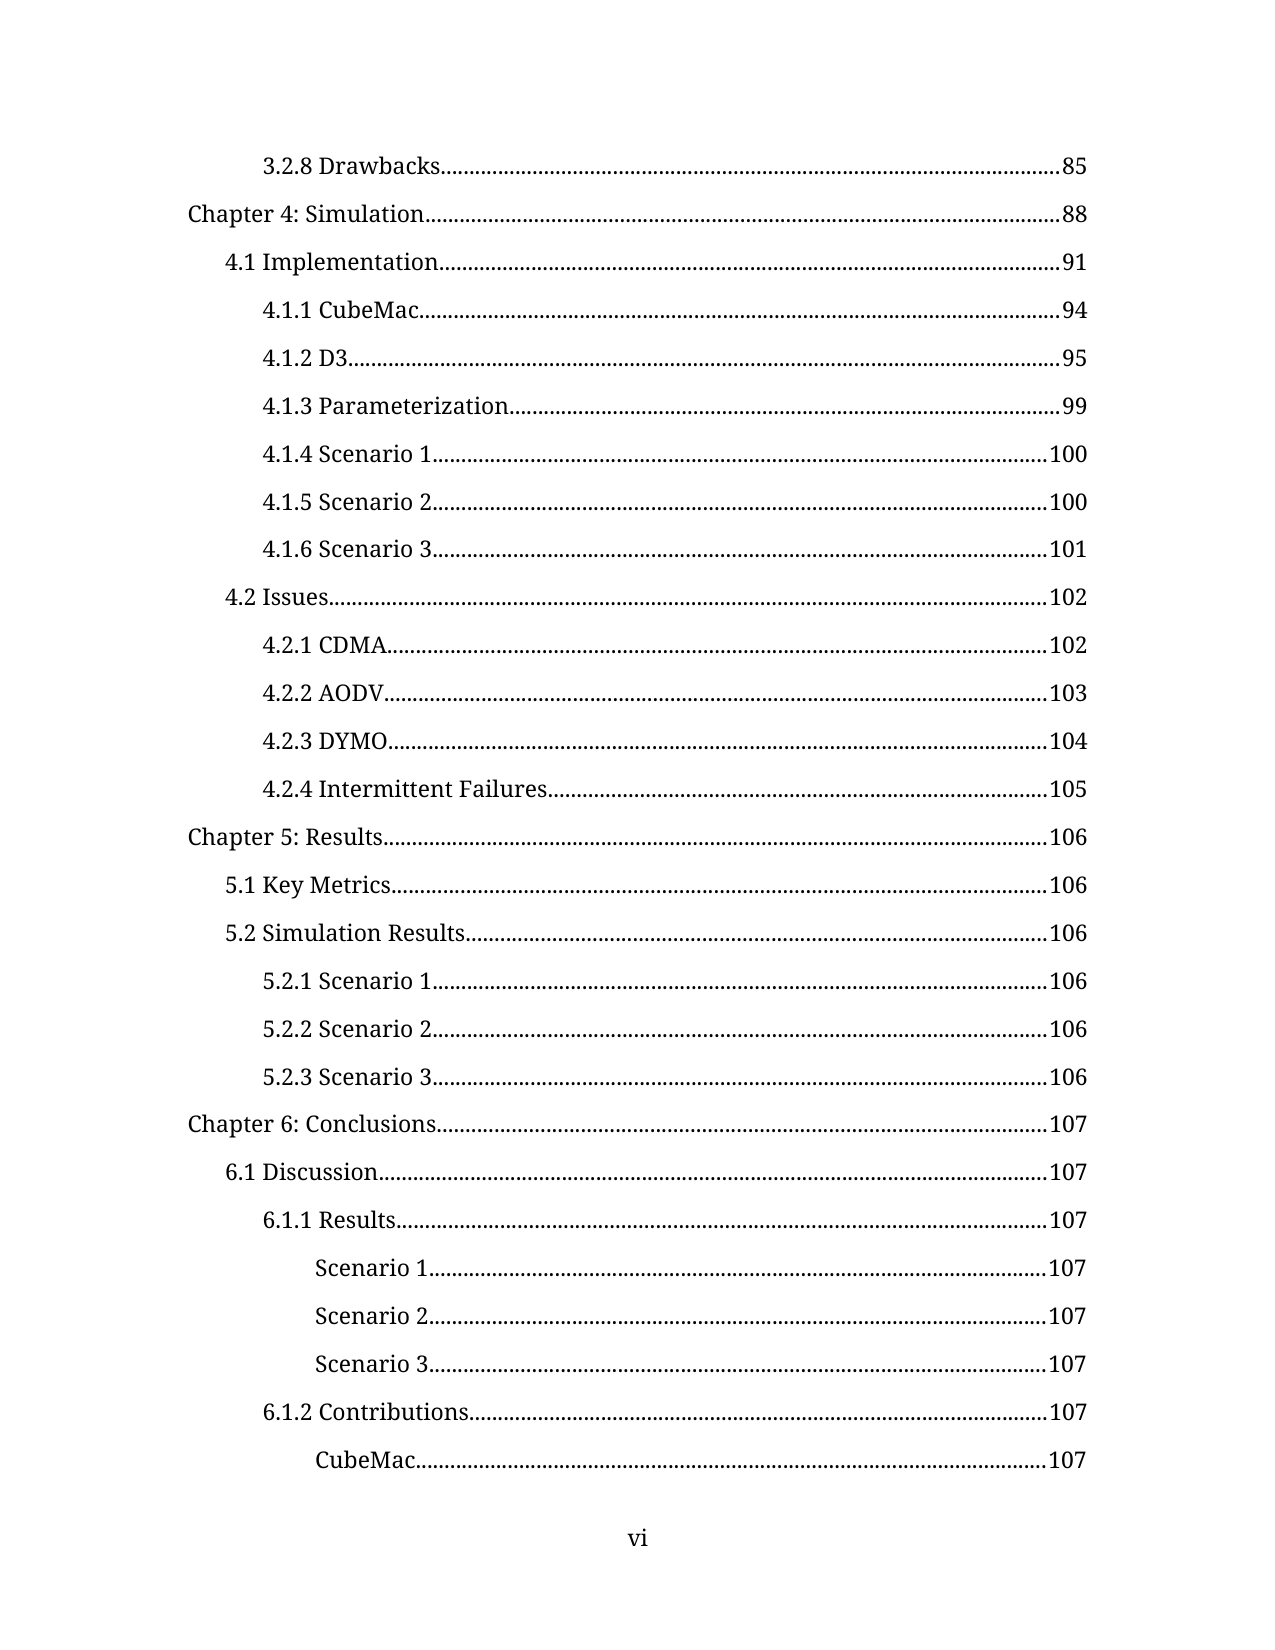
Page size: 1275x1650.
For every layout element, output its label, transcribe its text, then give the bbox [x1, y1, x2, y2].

text 6.1.1 Results 107 [262, 1204, 1087, 1235]
text 4.1.6 Scenario 3 101 [262, 533, 1087, 564]
text 4.1.2 D3 95 [262, 342, 1087, 373]
text CubeMac 107 [315, 1444, 1087, 1475]
text Chapter 4: Simulation 88 [187, 198, 1087, 229]
text 4.2.1 CDMA 102 [262, 629, 1087, 660]
text 4.2 Issues 102 [225, 581, 1087, 612]
text 5.2.1 Scenario 1 106 [262, 964, 1087, 996]
text 5.2.2 Scenario 2 106 [262, 1012, 1087, 1044]
text 5.2.3 Scenario 3 106 [262, 1060, 1087, 1092]
text 5.1 Key Metrics 106 [225, 869, 1087, 900]
text Chapter 5: Results 106 [187, 821, 1087, 852]
text 4.2.2 AODV 103 [262, 677, 1087, 708]
text 6.1 Discussion 107 [225, 1156, 1087, 1187]
text Chapter 6: Conclusions 107 [187, 1108, 1087, 1139]
text Scenario 2 107 [315, 1300, 1087, 1331]
text Scenario 3 107 [315, 1348, 1087, 1379]
text 4.1.5 Scenario 2 100 [262, 485, 1087, 517]
text 6.1.2 Contributions 107 [262, 1396, 1087, 1427]
text Scenario 1 107 [315, 1252, 1087, 1283]
text 3.2.8 Drawbacks 85 [262, 150, 1087, 181]
text 4.1 Implementation 91 [225, 246, 1087, 277]
text 5.2 Simulation Results 106 [225, 917, 1087, 948]
text 4.2.4 Intermittent Failures 105 [262, 773, 1087, 804]
text 4.2.3 DYMO 104 [262, 725, 1087, 756]
text 4.1.3 Parameterization 99 [262, 389, 1087, 421]
text 4.1.1 CubeMac 94 [262, 294, 1087, 325]
text 4.1.4 Scenario 1 100 [262, 437, 1087, 469]
